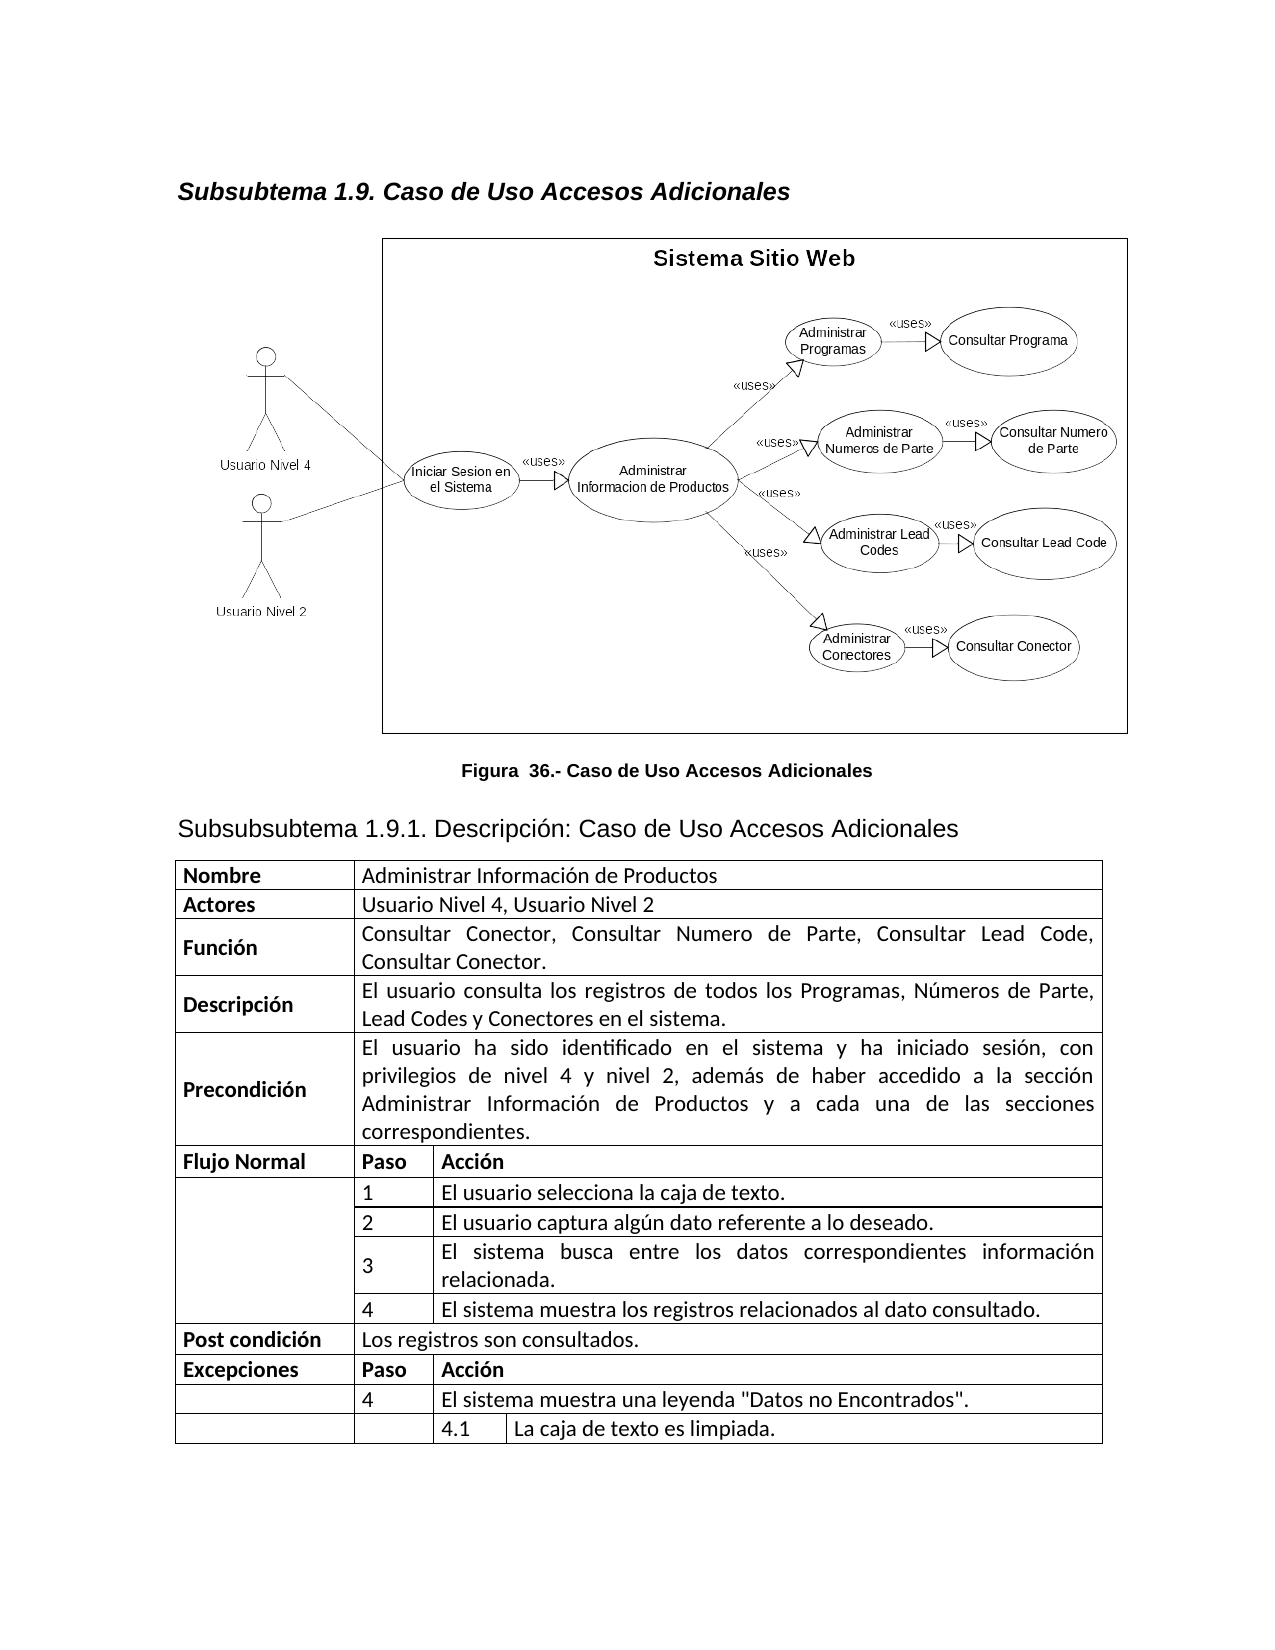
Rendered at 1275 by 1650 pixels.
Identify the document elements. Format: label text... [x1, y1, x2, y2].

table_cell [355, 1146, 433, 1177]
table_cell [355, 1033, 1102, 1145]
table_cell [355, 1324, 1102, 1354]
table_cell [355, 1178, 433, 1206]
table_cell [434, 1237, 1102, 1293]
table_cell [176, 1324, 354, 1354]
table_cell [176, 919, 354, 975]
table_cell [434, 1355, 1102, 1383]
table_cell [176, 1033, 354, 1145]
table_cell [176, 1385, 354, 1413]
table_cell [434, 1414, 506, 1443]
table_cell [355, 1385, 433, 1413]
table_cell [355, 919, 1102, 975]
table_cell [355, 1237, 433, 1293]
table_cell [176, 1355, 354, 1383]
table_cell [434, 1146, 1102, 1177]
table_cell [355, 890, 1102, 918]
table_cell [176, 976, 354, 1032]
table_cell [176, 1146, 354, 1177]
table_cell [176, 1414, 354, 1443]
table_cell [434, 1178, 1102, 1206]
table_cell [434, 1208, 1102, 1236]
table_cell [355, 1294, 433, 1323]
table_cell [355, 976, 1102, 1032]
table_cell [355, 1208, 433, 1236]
subtitle Subsubsubtema 1.9.1. Descripción: Caso de Uso Accesos Adicionales [177, 814, 1157, 843]
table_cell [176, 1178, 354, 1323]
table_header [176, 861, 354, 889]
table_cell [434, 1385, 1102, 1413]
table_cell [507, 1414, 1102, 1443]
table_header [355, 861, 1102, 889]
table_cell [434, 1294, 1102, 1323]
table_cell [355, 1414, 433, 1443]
subtitle Subsubtema 1.9. Caso de Uso Accesos Adicionales [177, 177, 1157, 206]
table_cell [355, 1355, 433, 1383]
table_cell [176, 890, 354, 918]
